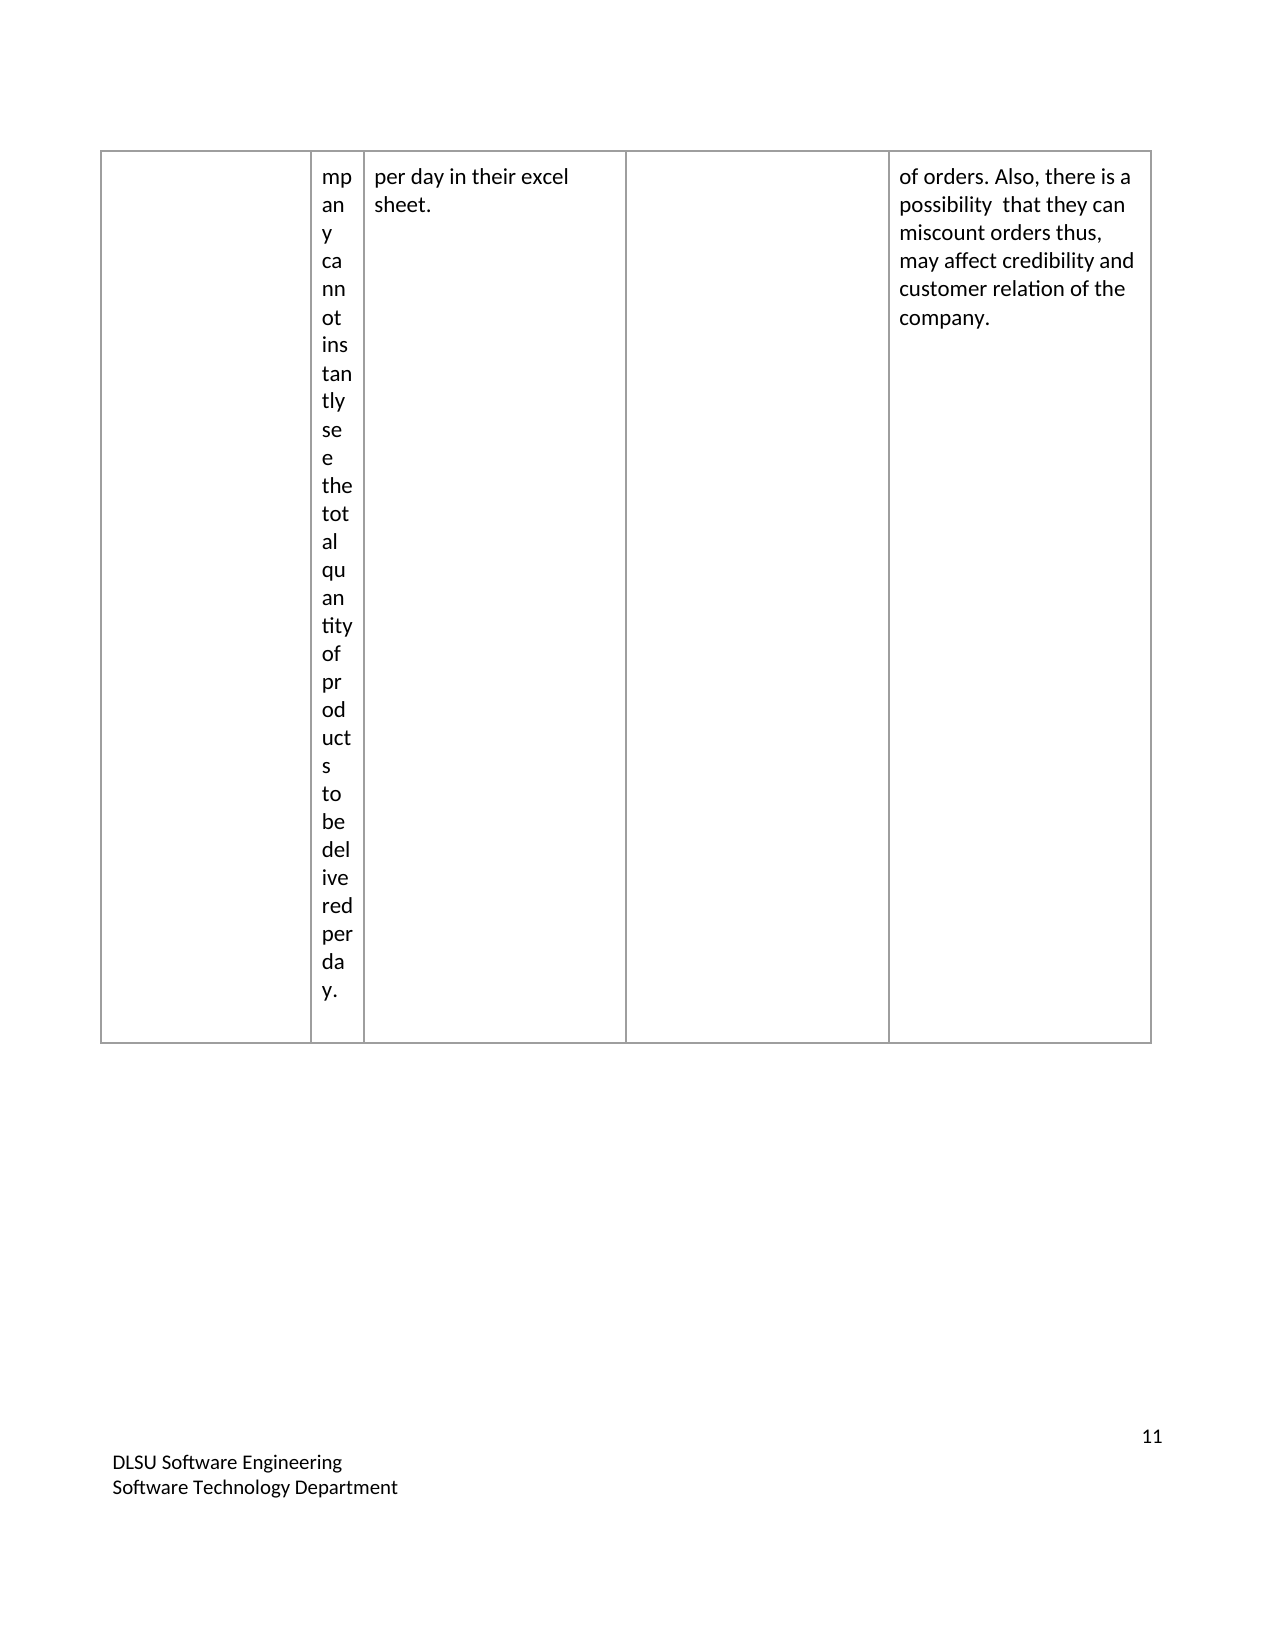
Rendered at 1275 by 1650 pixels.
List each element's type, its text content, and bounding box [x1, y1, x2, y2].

table_cell 3 [102, 152, 310, 1042]
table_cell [365, 152, 625, 1042]
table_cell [890, 152, 1150, 1042]
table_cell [627, 152, 888, 1042]
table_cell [312, 152, 363, 1042]
